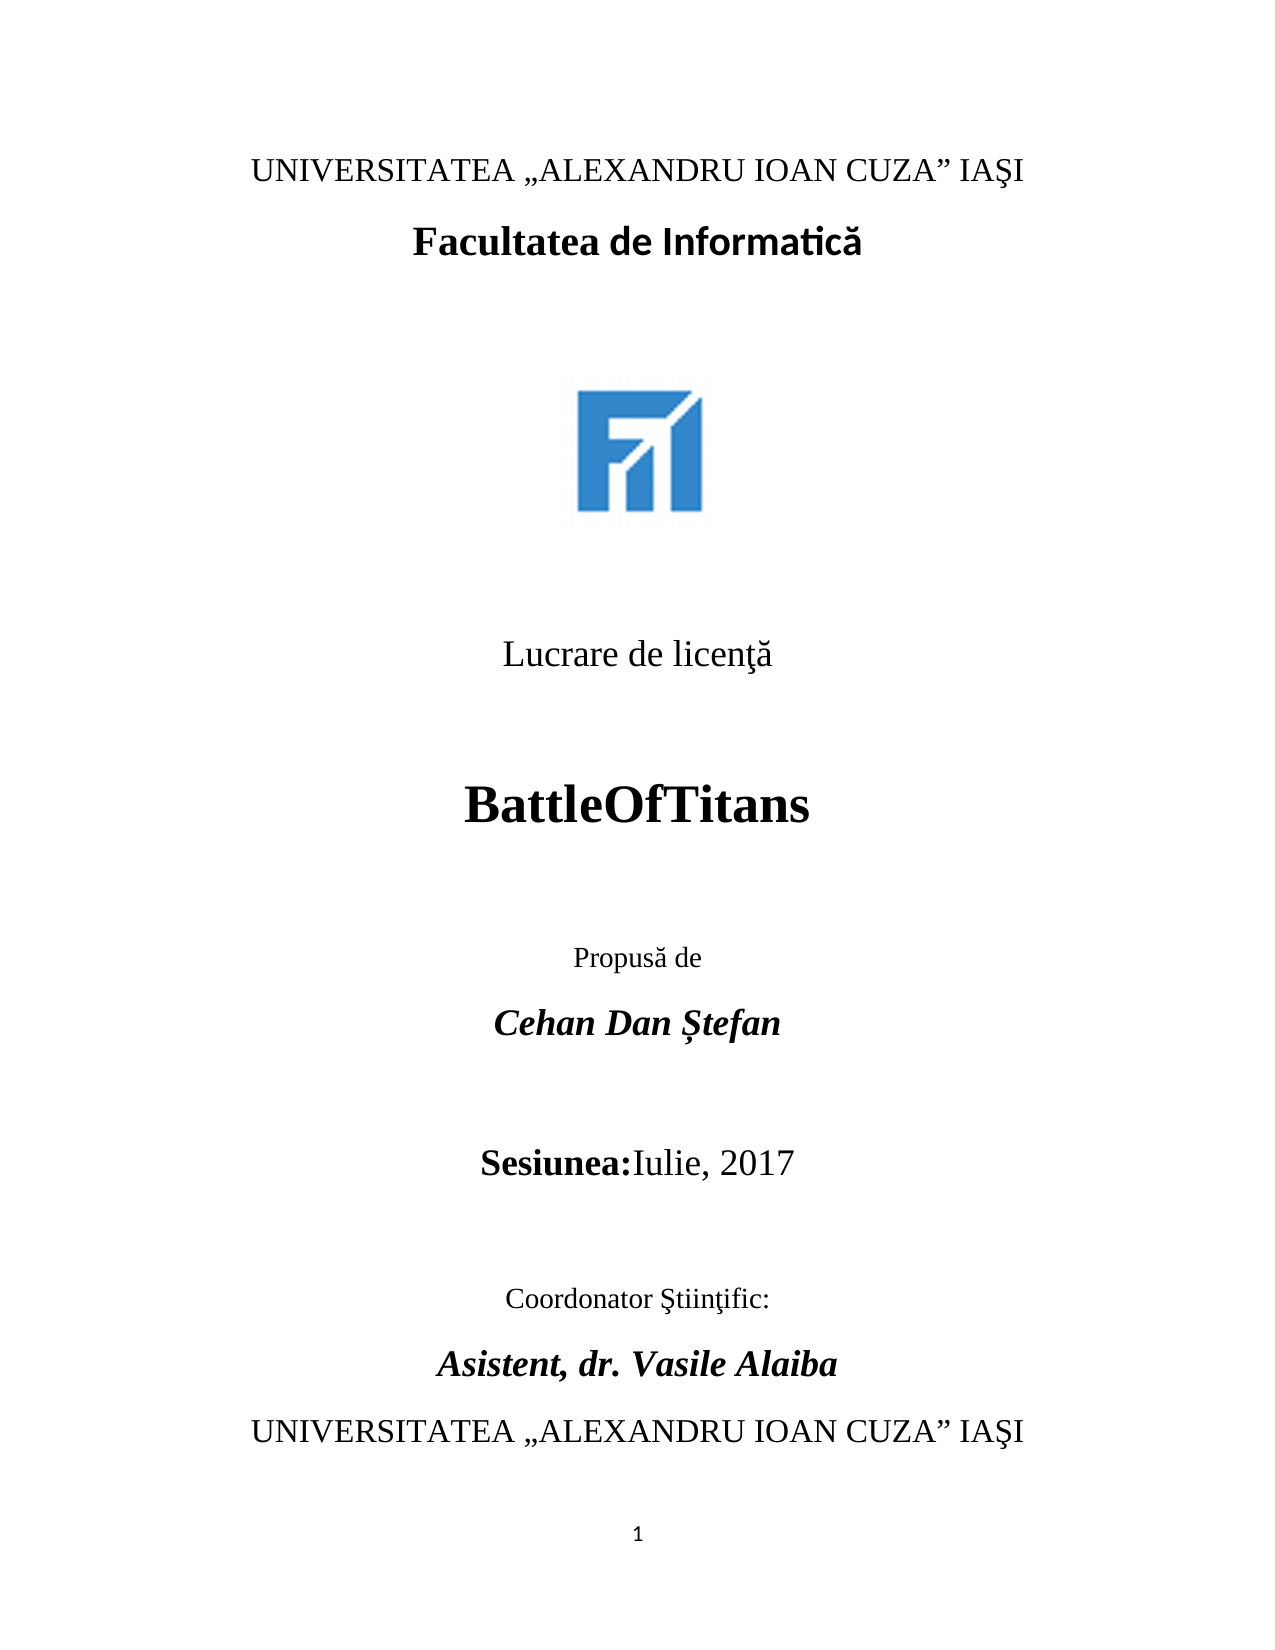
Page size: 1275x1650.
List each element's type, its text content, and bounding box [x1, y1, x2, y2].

text BattleOfTitans [150, 772, 1125, 834]
text UNIVERSITATEA „ALEXANDRU IOAN CUZA” IAŞI [150, 1411, 1125, 1450]
picture [560, 373, 715, 528]
text Lucrare de licenţă [150, 631, 1125, 674]
text Asistent, dr. Vasile Alaiba [150, 1341, 1125, 1384]
text Cehan Dan Ștefan [150, 1000, 1125, 1043]
text UNIVERSITATEA „ALEXANDRU IOAN CUZA” IAŞI [150, 150, 1125, 188]
text Sesiunea:Iulie, 2017 [150, 1141, 1125, 1184]
text Facultatea de Informatică [150, 215, 1125, 266]
text Coordonator Ştiinţific: [150, 1282, 1125, 1315]
text Propusă de [150, 941, 1125, 974]
